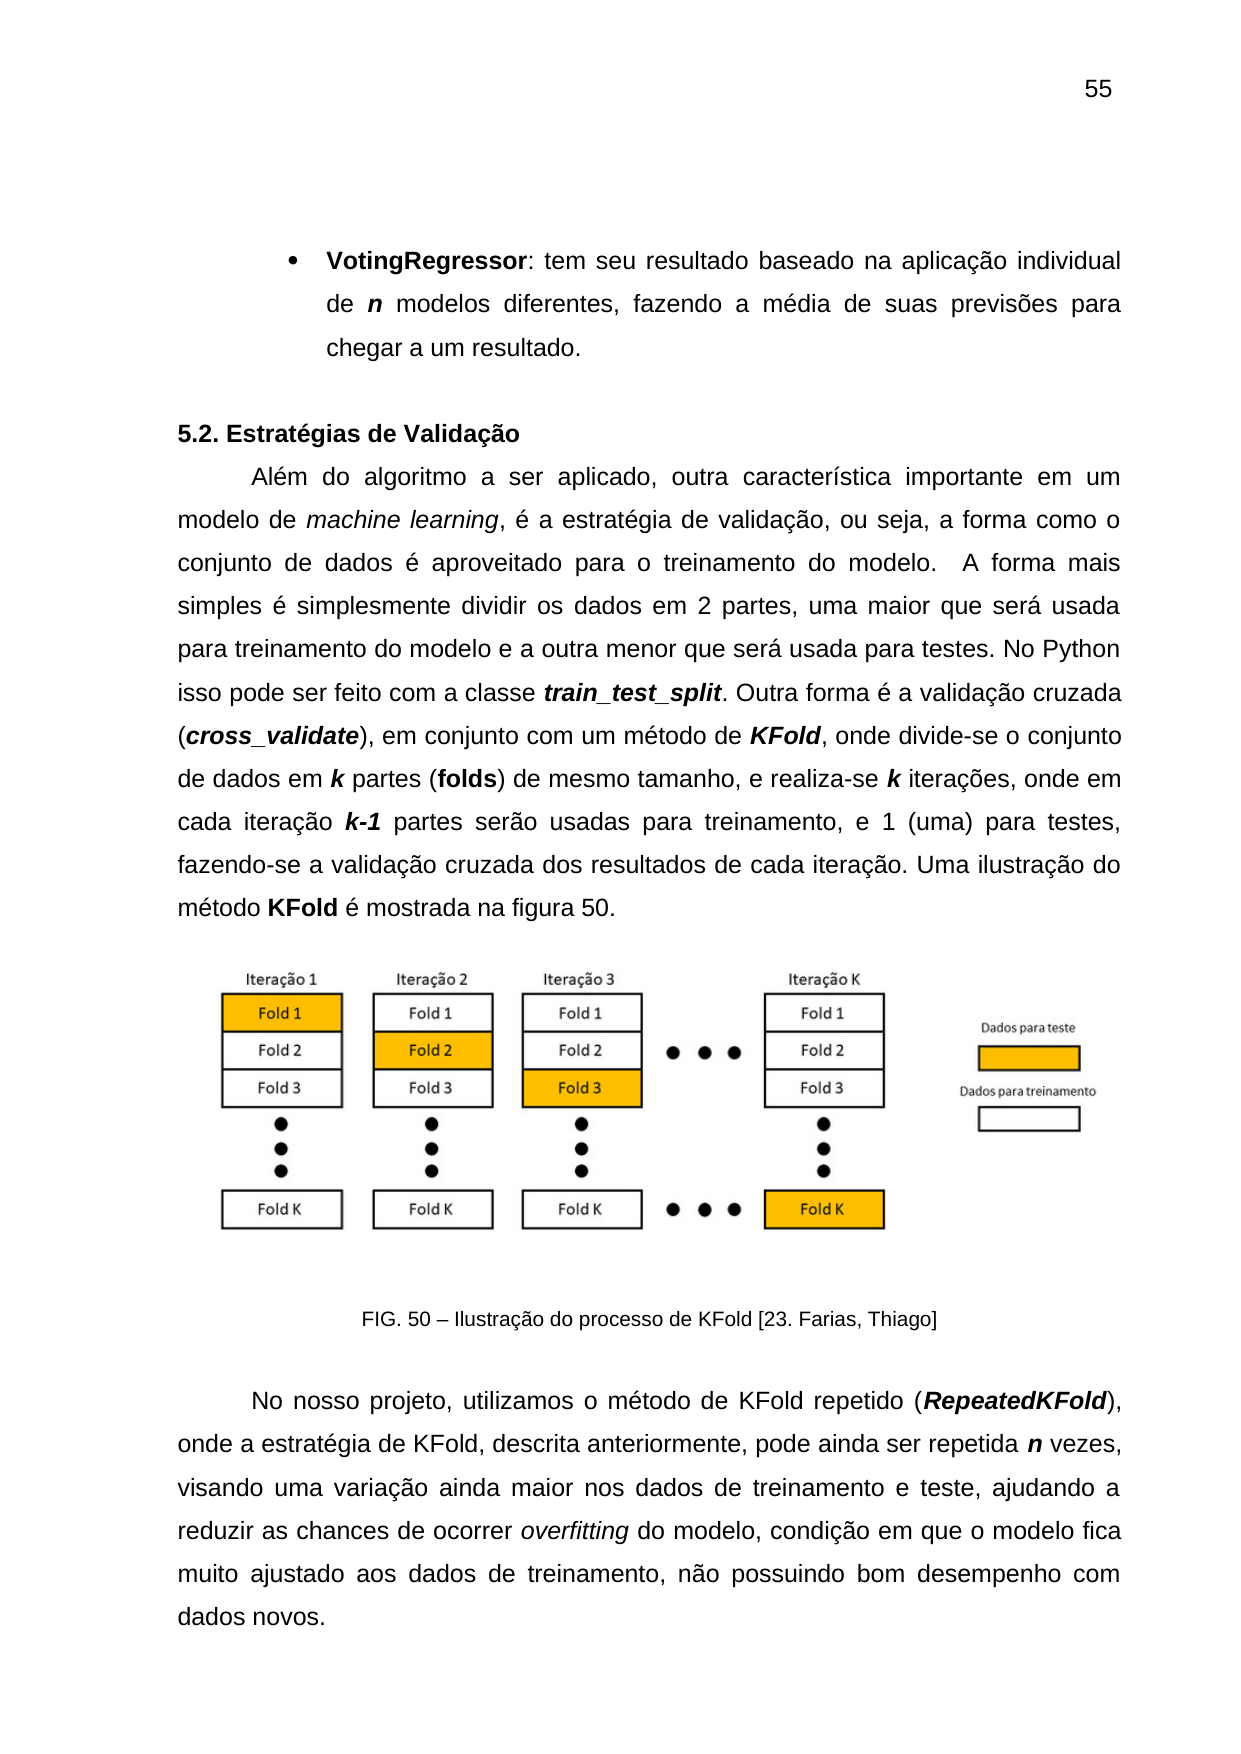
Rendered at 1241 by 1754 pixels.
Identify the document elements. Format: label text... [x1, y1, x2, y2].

text No nosso projeto, utilizamos o método de KFold repetido (RepeatedKFold), onde a estratégia de KFold, descrita anteriormente, pode ainda ser repetida n vezes, visando uma variação ainda maior nos dados de treinamento e teste, ajudando a reduzir as chances de ocorrer overfitting do modelo, condição em que o modelo fica muito ajustado aos dados de treinamento, não possuindo bom desempenho com dados novos. [177, 1386, 1122, 1631]
text Além do algoritmo a ser aplicado, outra característica importante em um modelo de machine learning, é a estratégia de validação, ou seja, a forma como o conjunto de dados é aproveitado para o treinamento do modelo. A forma mais simples é simplesmente dividir os dados em 2 partes, uma maior que será usada para treinamento do modelo e a outra menor que será usada para testes. No Python isso pode ser feito com a classe train_test_split. Outra forma é a validação cruzada (cross_validate), em conjunto com um método de KFold, onde divide-se o conjunto de dados em k partes (folds) de mesmo tamanho, e realiza-se k iterações, onde em cada iteração k-1 partes serão usadas para treinamento, e 1 (uma) para testes, fazendo-se a validação cruzada dos resultados de cada iteração. Uma ilustração do método KFold é mostrada na figura 50. [177, 462, 1122, 922]
text FIG. 50 – Ilustração do processo de KFold [23. Farias, Thiago] [177, 1307, 1122, 1331]
picture [177, 936, 1122, 1293]
list VotingRegressor: tem seu resultado baseado na aplicação individual de n modelos diferentes, fazendo a média de suas previsões para chegar a um resultado. [288, 246, 1122, 361]
subtitle 5.2. Estratégias de Validação [177, 419, 1122, 448]
